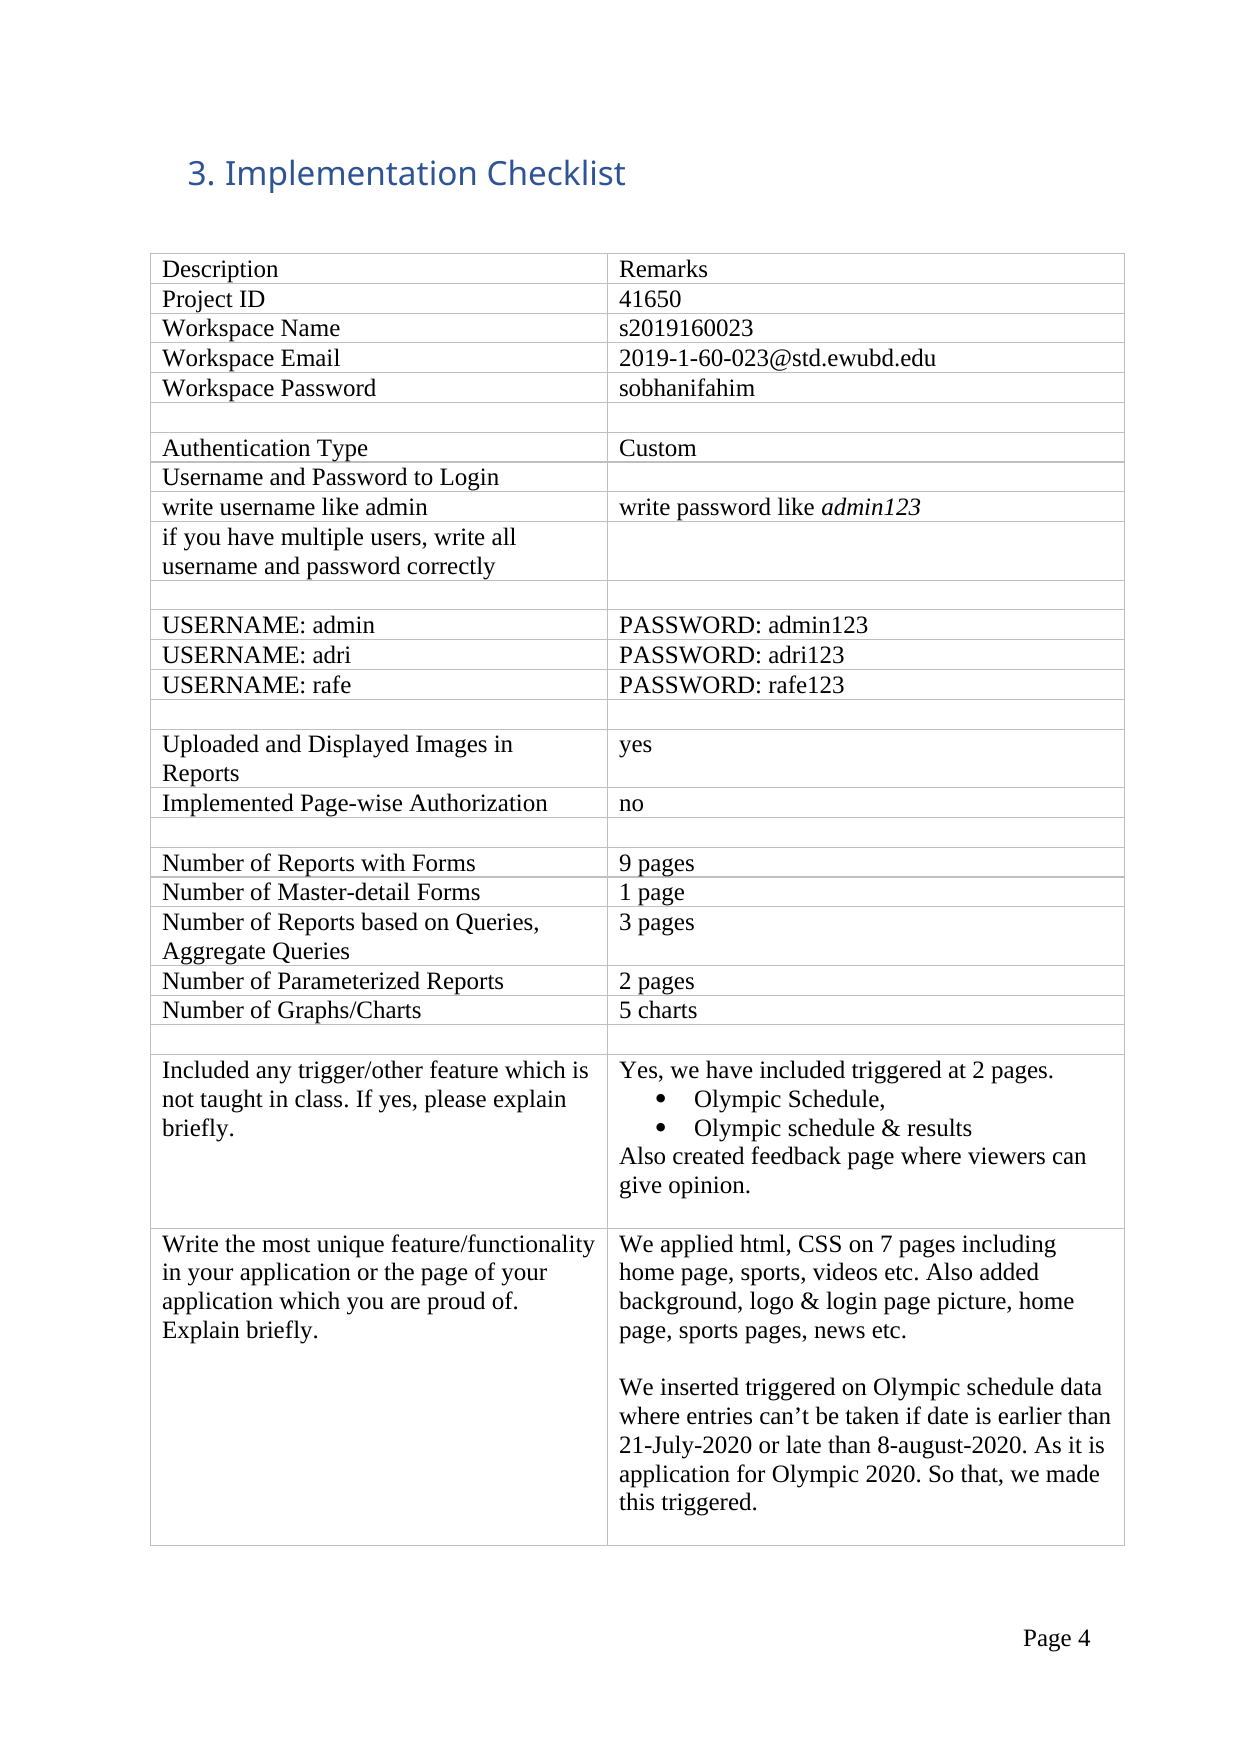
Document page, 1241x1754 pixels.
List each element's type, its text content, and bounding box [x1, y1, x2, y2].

table_cell [608, 522, 1124, 579]
table_cell write password like admin123 [608, 492, 1124, 521]
table_cell 5 charts [608, 996, 1124, 1024]
table_cell [151, 403, 607, 432]
table_header Remarks [608, 254, 1124, 283]
table_cell [608, 818, 1124, 847]
table_cell sobhanifahim [608, 373, 1124, 402]
table_cell [608, 1025, 1124, 1054]
table_cell Number of Graphs/Charts [151, 996, 607, 1024]
table_cell Project ID [151, 284, 607, 312]
table_cell PASSWORD: rafe123 [608, 670, 1124, 699]
table_cell Write the most unique feature/functionality in your application or the page of your application which you are proud of. Explain briefly. [151, 1229, 607, 1545]
table_cell Number of Reports based on Queries, Aggregate Queries [151, 907, 607, 965]
table_cell USERNAME: adri [151, 640, 607, 669]
table_cell Uploaded and Displayed Images in Reports [151, 730, 607, 787]
table_cell write username like admin [151, 492, 607, 521]
table_cell 3 pages [608, 907, 1124, 965]
table_cell Number of Master-detail Forms [151, 878, 607, 906]
subtitle Implementation Checklist [187, 150, 1090, 195]
table_cell [608, 700, 1124, 728]
table_cell Number of Reports with Forms [151, 848, 607, 876]
table_cell Yes, we have included triggered at 2 pages. Olympic Schedule, Olympic schedule & results Also created feedback page where viewers can give opinion. [608, 1055, 1124, 1228]
table_cell USERNAME: rafe [151, 670, 607, 699]
table_cell [608, 463, 1124, 491]
table_cell PASSWORD: adri123 [608, 640, 1124, 669]
table_cell Included any trigger/other feature which is not taught in class. If yes, please explain briefly. [151, 1055, 607, 1228]
table_cell 41650 [608, 284, 1124, 312]
table_cell if you have multiple users, write all username and password correctly [151, 522, 607, 579]
table_cell Custom [608, 433, 1124, 461]
table_cell [608, 403, 1124, 432]
table_cell Workspace Email [151, 343, 607, 372]
table_cell Implemented Page-wise Authorization [151, 788, 607, 817]
table_cell PASSWORD: admin123 [608, 610, 1124, 639]
table_cell s2019160023 [608, 314, 1124, 342]
table_cell Workspace Name [151, 314, 607, 342]
table_cell [151, 700, 607, 728]
table_cell Username and Password to Login [151, 463, 607, 491]
table_cell 2019-1-60-023@std.ewubd.edu [608, 343, 1124, 372]
table_cell yes [608, 730, 1124, 787]
table_cell [151, 818, 607, 847]
table_cell [608, 581, 1124, 609]
table_cell Authentication Type [151, 433, 607, 461]
table_cell Workspace Password [151, 373, 607, 402]
table_cell We applied html, CSS on 7 pages including home page, sports, videos etc. Also added background, logo & login page picture, home page, sports pages, news etc. We inserted triggered on Olympic schedule data where entries can’t be taken if date is earlier than 21-July-2020 or late than 8-august-2020. As it is application for Olympic 2020. So that, we made this triggered. [608, 1229, 1124, 1545]
table_cell USERNAME: admin [151, 610, 607, 639]
table_cell Number of Parameterized Reports [151, 966, 607, 994]
table_cell 2 pages [608, 966, 1124, 994]
table_cell 9 pages [608, 848, 1124, 876]
table_cell no [608, 788, 1124, 817]
table_cell [151, 581, 607, 609]
table_header Description [151, 254, 607, 283]
table_cell 1 page [608, 878, 1124, 906]
table_cell [151, 1025, 607, 1054]
